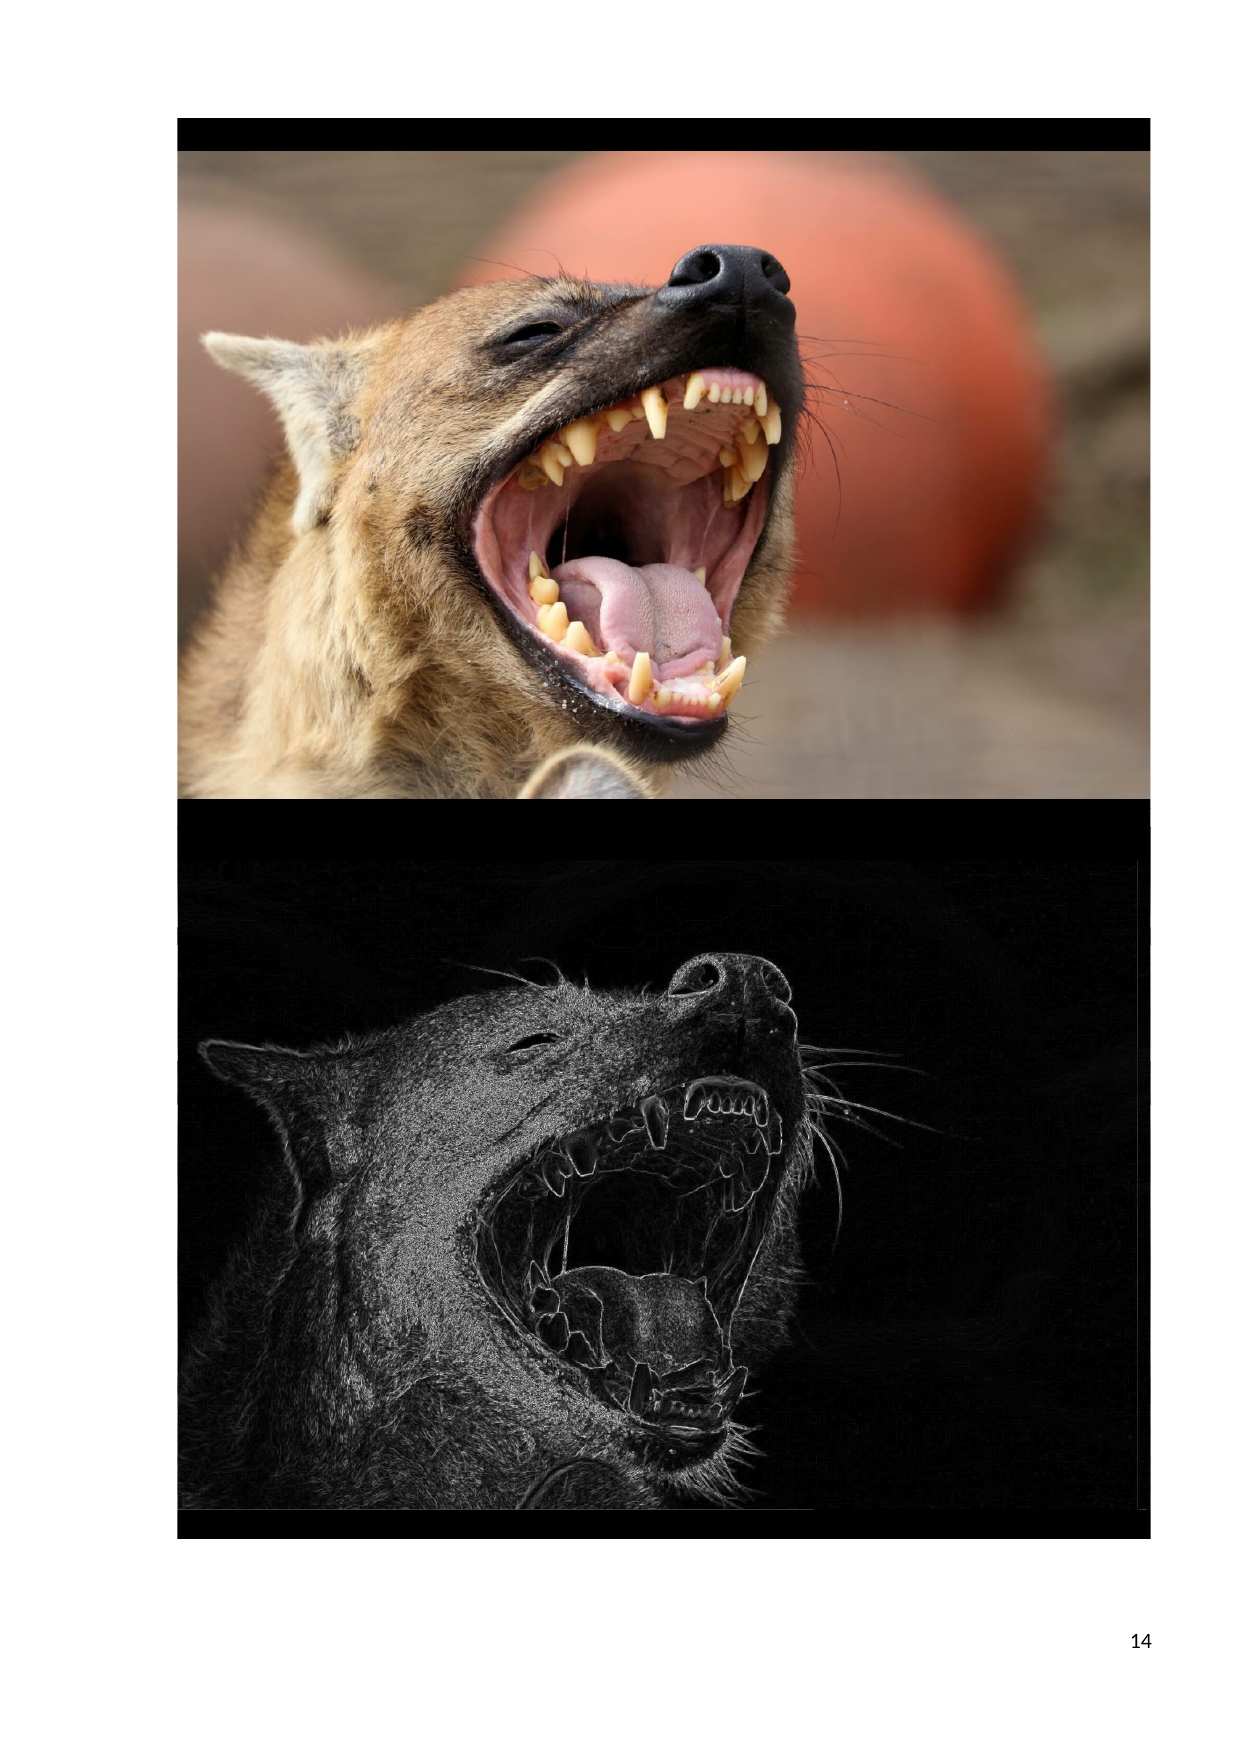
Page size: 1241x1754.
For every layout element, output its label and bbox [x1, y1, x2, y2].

picture [177, 118, 1151, 1539]
